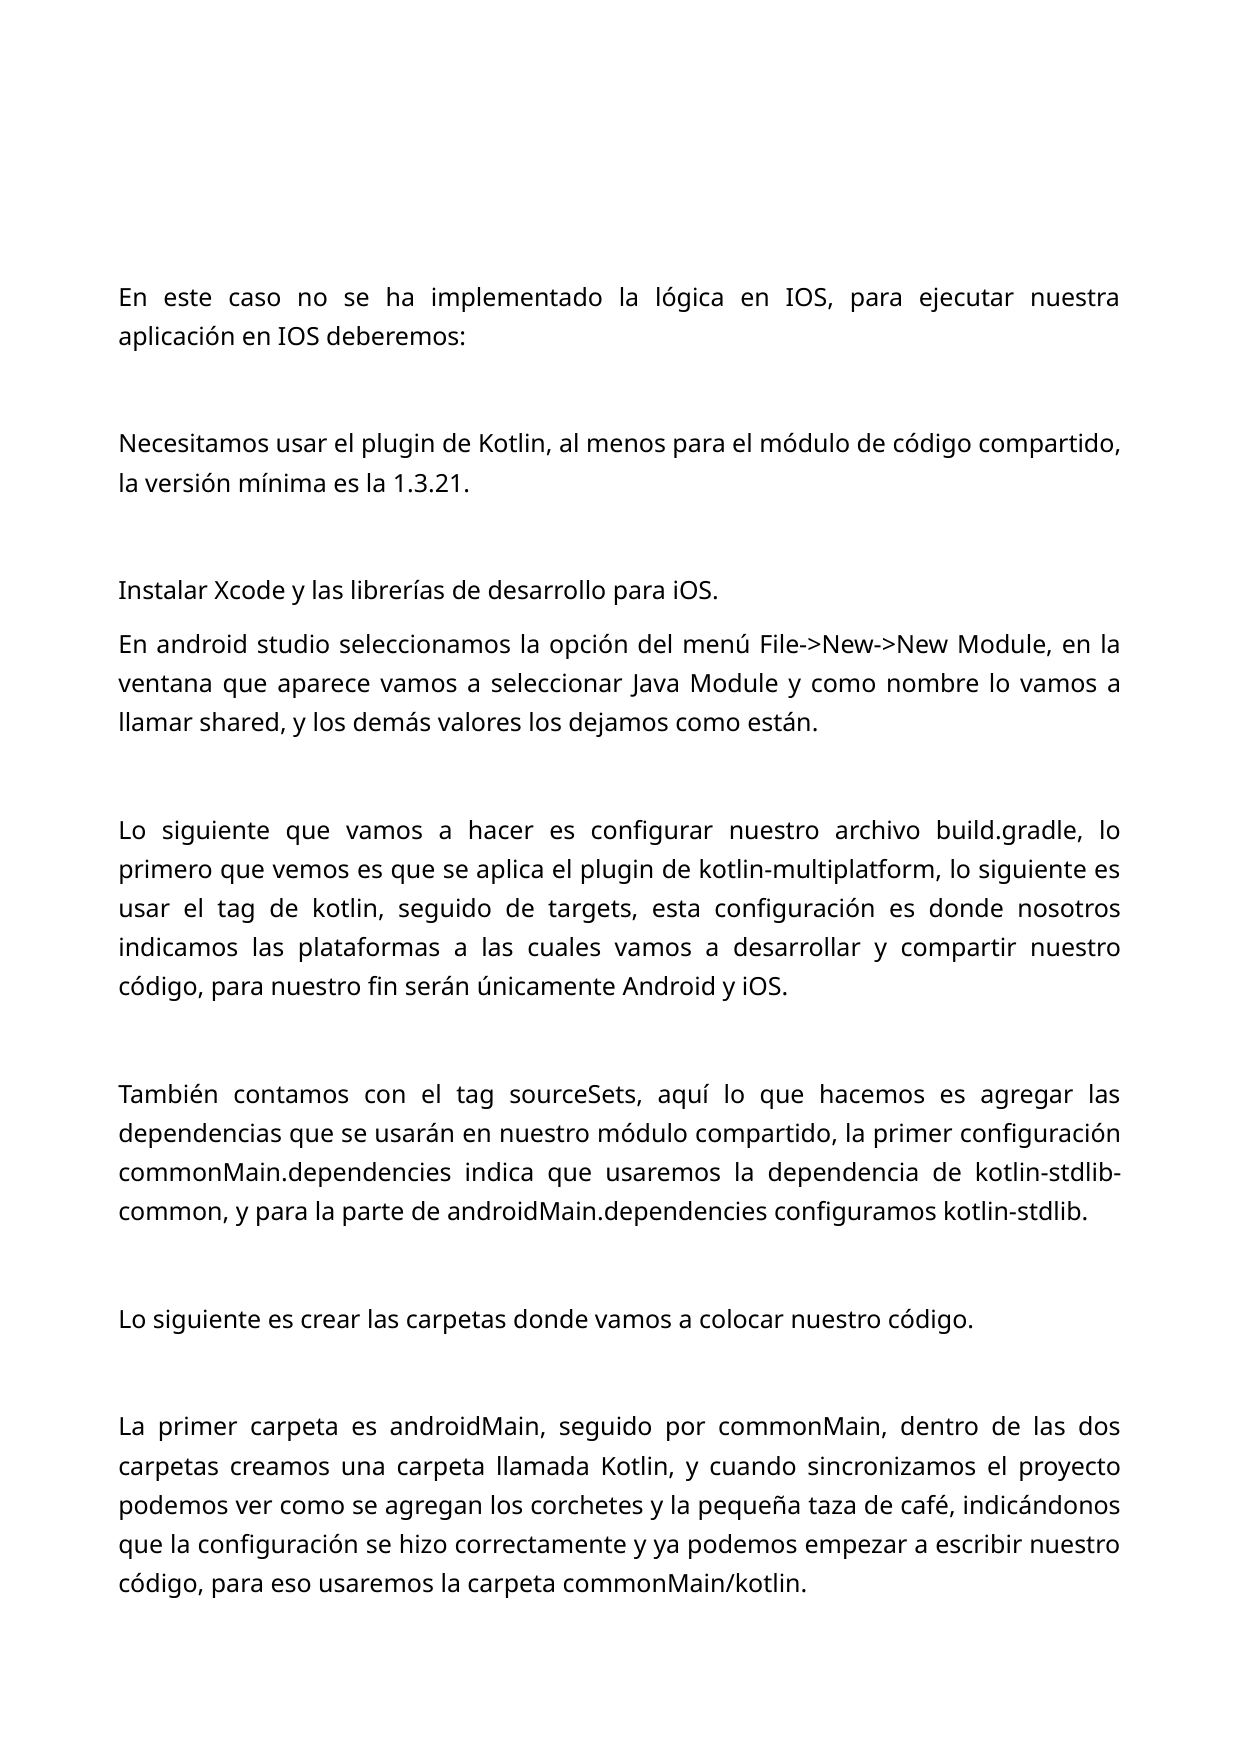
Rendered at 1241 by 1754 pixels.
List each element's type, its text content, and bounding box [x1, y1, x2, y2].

text También contamos con el tag sourceSets, aquí lo que hacemos es agregar las dependencias que se usarán en nuestro módulo compartido, la primer configuración commonMain.dependencies indica que usaremos la dependencia de kotlin-stdlib-common, y para la parte de androidMain.dependencies configuramos kotlin-stdlib. [118, 1076, 1122, 1228]
text En android studio seleccionamos la opción del menú File->New->New Module, en la ventana que aparece vamos a seleccionar Java Module y como nombre lo vamos a llamar shared, y los demás valores los dejamos como están. [118, 626, 1122, 739]
text En este caso no se ha implementado la lógica en IOS, para ejecutar nuestra aplicación en IOS deberemos: [118, 279, 1122, 353]
text Necesitamos usar el plugin de Kotlin, al menos para el módulo de código compartido, la versión mínima es la 1.3.21. [118, 426, 1122, 499]
text Lo siguiente es crear las carpetas donde vamos a colocar nuestro código. [118, 1301, 1122, 1336]
text Instalar Xcode y las librerías de desarrollo para iOS. [118, 573, 1122, 607]
text Lo siguiente que vamos a hacer es configurar nuestro archivo build.gradle, lo primero que vemos es que se aplica el plugin de kotlin-multiplatform, lo siguiente es usar el tag de kotlin, seguido de targets, esta configuración es donde nosotros indicamos las plataformas a las cuales vamos a desarrollar y compartir nuestro código, para nuestro fin serán únicamente Android y iOS. [118, 812, 1122, 1003]
text La primer carpeta es androidMain, seguido por commonMain, dentro de las dos carpetas creamos una carpeta llamada Kotlin, y cuando sincronizamos el proyecto podemos ver como se agregan los corchetes y la pequeña taza de café, indicándonos que la configuración se hizo correctamente y ya podemos empezar a escribir nuestro código, para eso usaremos la carpeta commonMain/kotlin. [118, 1409, 1122, 1600]
